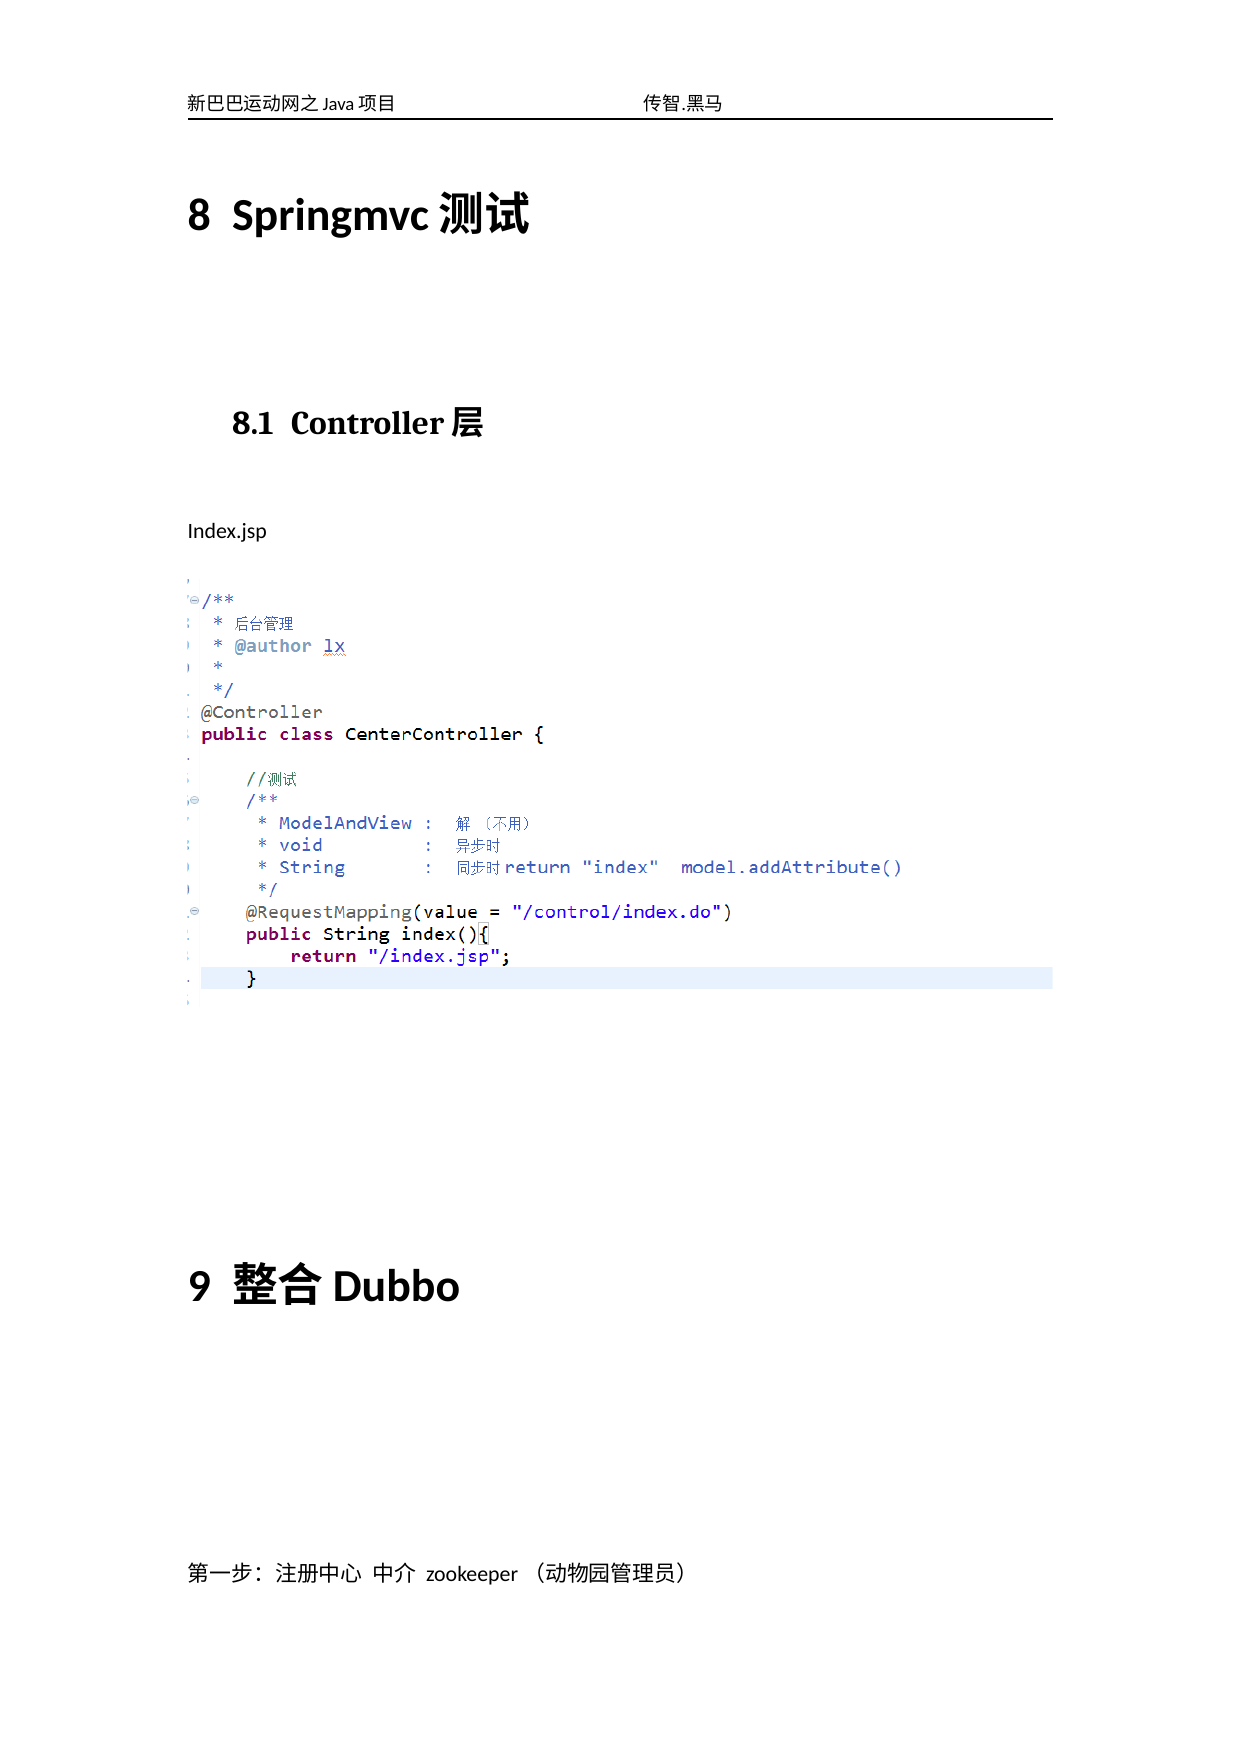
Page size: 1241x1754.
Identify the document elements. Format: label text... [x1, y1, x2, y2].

text Index.jsp [187, 514, 1053, 547]
text 第一步：注册中心 中介 zookeeper （动物园管理员） [187, 1555, 1053, 1588]
subtitle Springmvc测试 [187, 162, 1053, 259]
subtitle 整合Dubbo [187, 1232, 1053, 1330]
subtitle Controller层 [232, 387, 1053, 452]
picture [187, 579, 1053, 1007]
